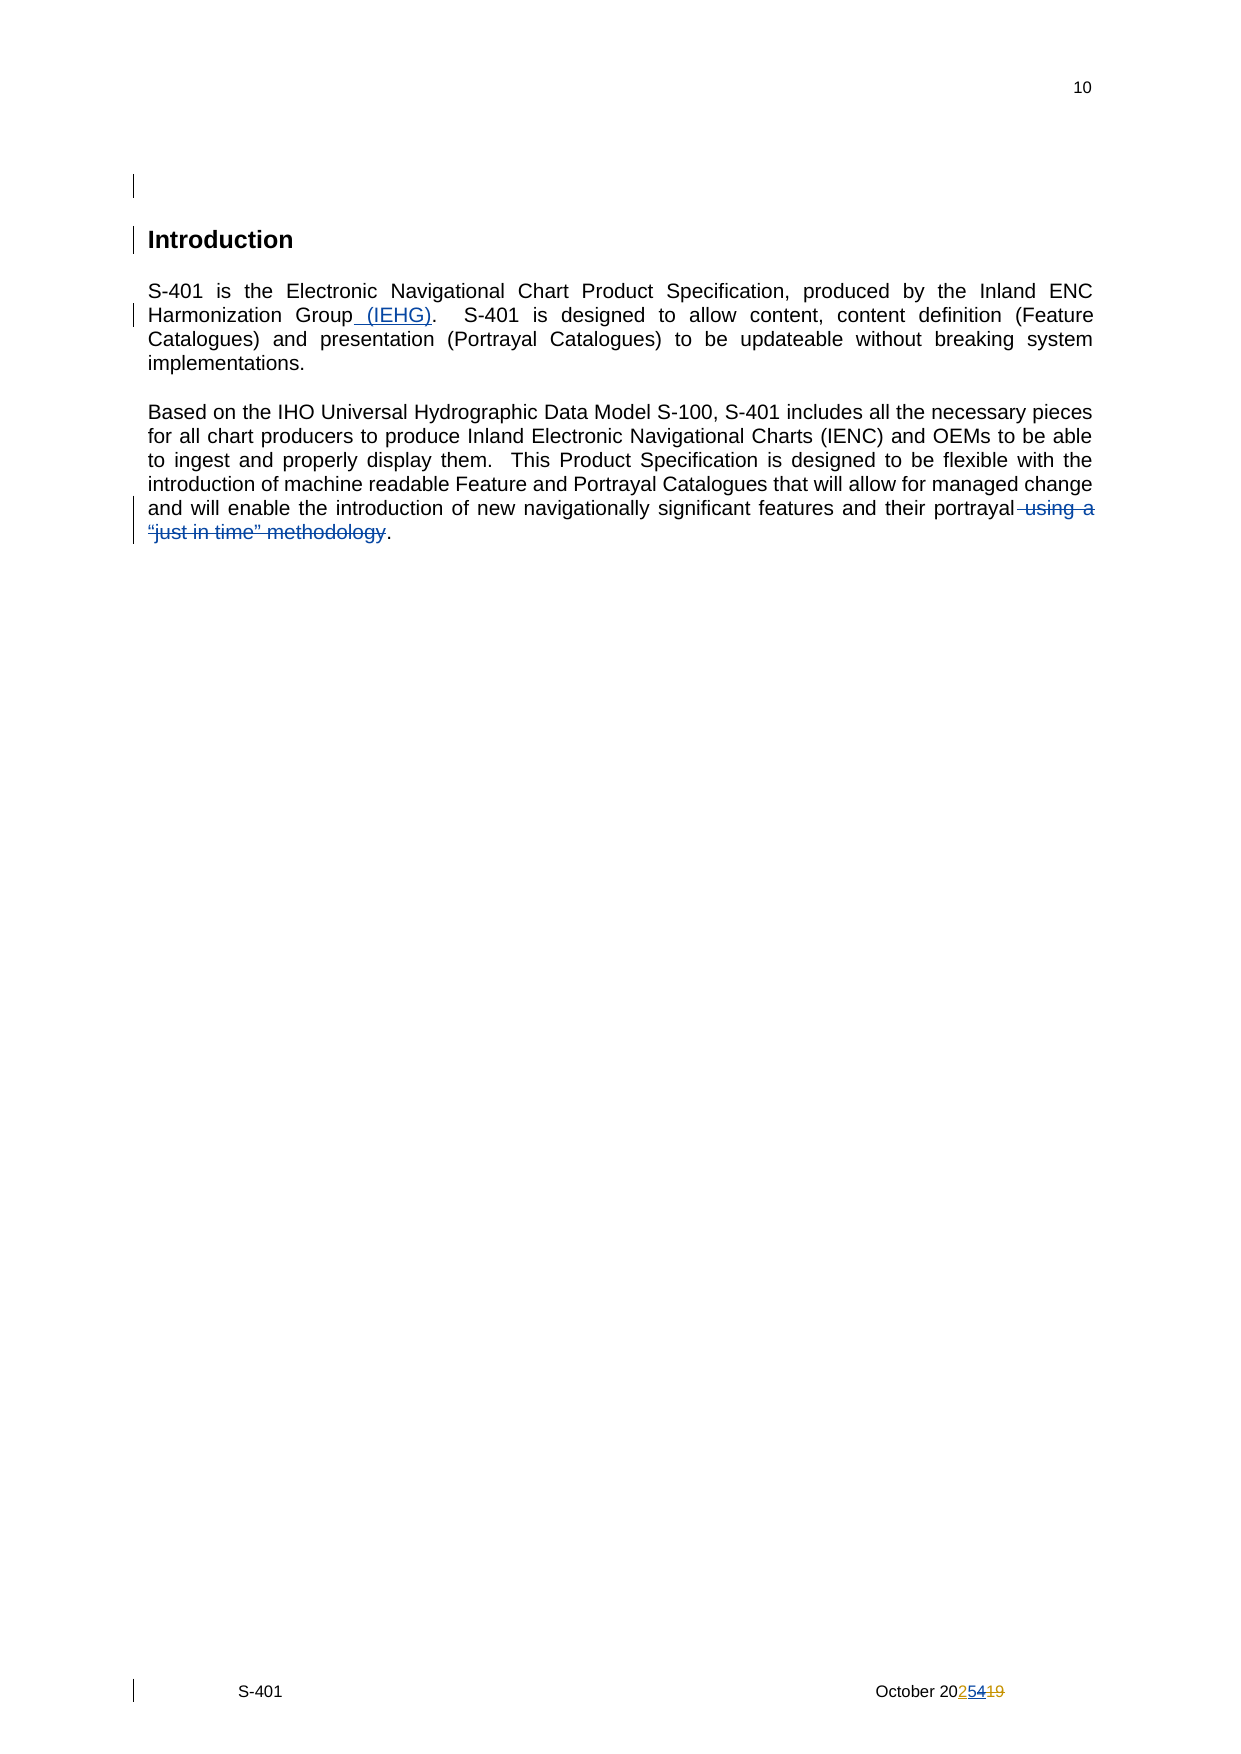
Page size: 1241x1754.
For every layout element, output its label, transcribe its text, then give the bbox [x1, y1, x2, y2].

text S-401 is the Electronic Navigational Chart Product Specification, produced by the Inland ENC Harmonization Group. S-401 is designed to allow content, content definition (Feature Catalogues) and presentation (Portrayal Catalogues) to be updateable without breaking system implementations. [148, 279, 1094, 375]
text Based on the IHO Universal Hydrographic Data Model S-100, S-401 includes all the necessary pieces for all chart producers to produce Inland Electronic Navigational Charts (IENC) and OEMs to be able to ingest and properly display them. This Product Specification is designed to be flexible with the introduction of machine readable Feature and Portrayal Catalogues that will allow for managed change and will enable the introduction of new navigationally significant features and their portrayal. [148, 400, 1094, 544]
subtitle Introduction [148, 226, 1094, 254]
